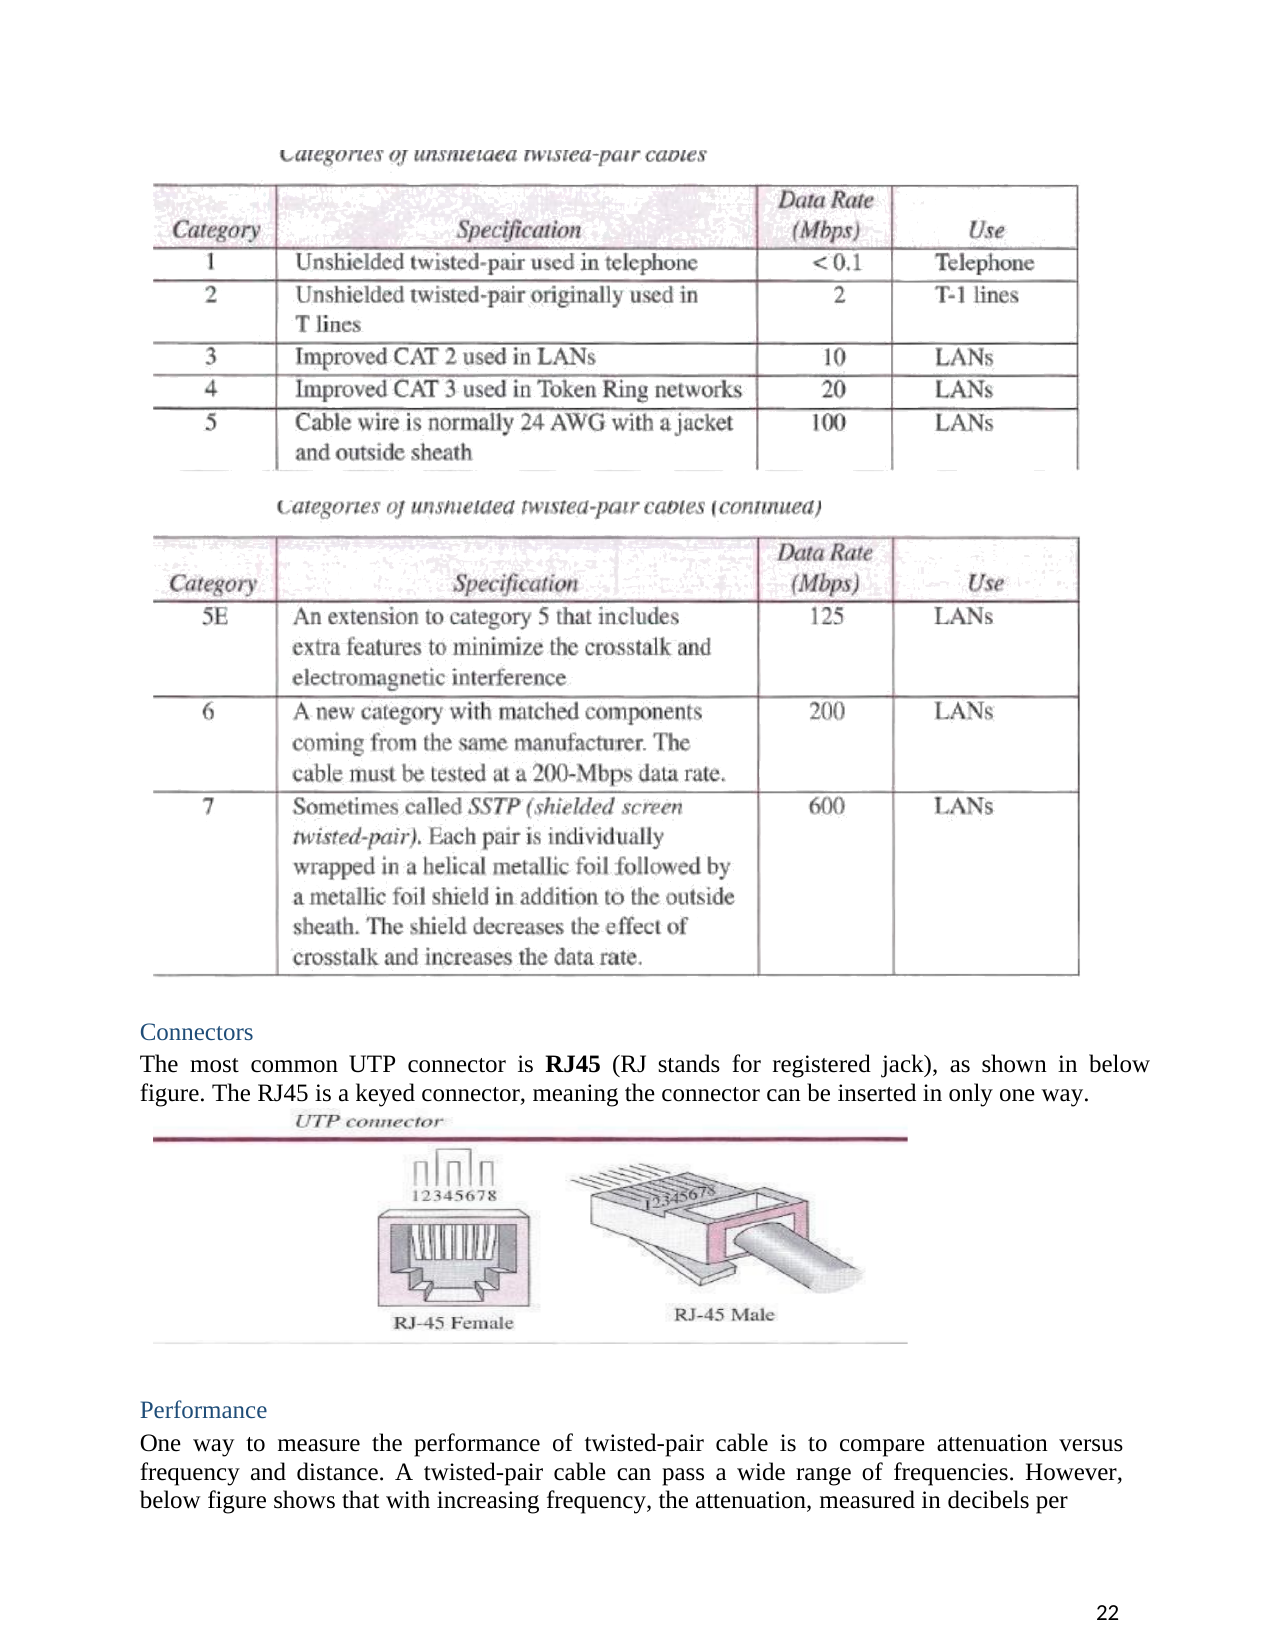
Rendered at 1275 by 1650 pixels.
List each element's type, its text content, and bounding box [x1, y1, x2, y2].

picture [153, 150, 1081, 978]
text One way to measure the performance of twisted-pair cable is to compare attenuation versus frequency and distance. A twisted-pair cable can pass a wide range of frequencies. However, below figure shows that with increasing frequency, the attenuation, measured in decibels per [139, 1429, 1125, 1513]
picture [153, 1108, 908, 1345]
subtitle Connectors [139, 1017, 1150, 1046]
text The most common UTP connector is RJ45 (RJ stands for registered jack), as shown in below figure. The RJ45 is a keyed connector, meaning the connector can be inserted in only one way. [139, 1050, 1150, 1107]
subtitle Performance [139, 1395, 1150, 1423]
